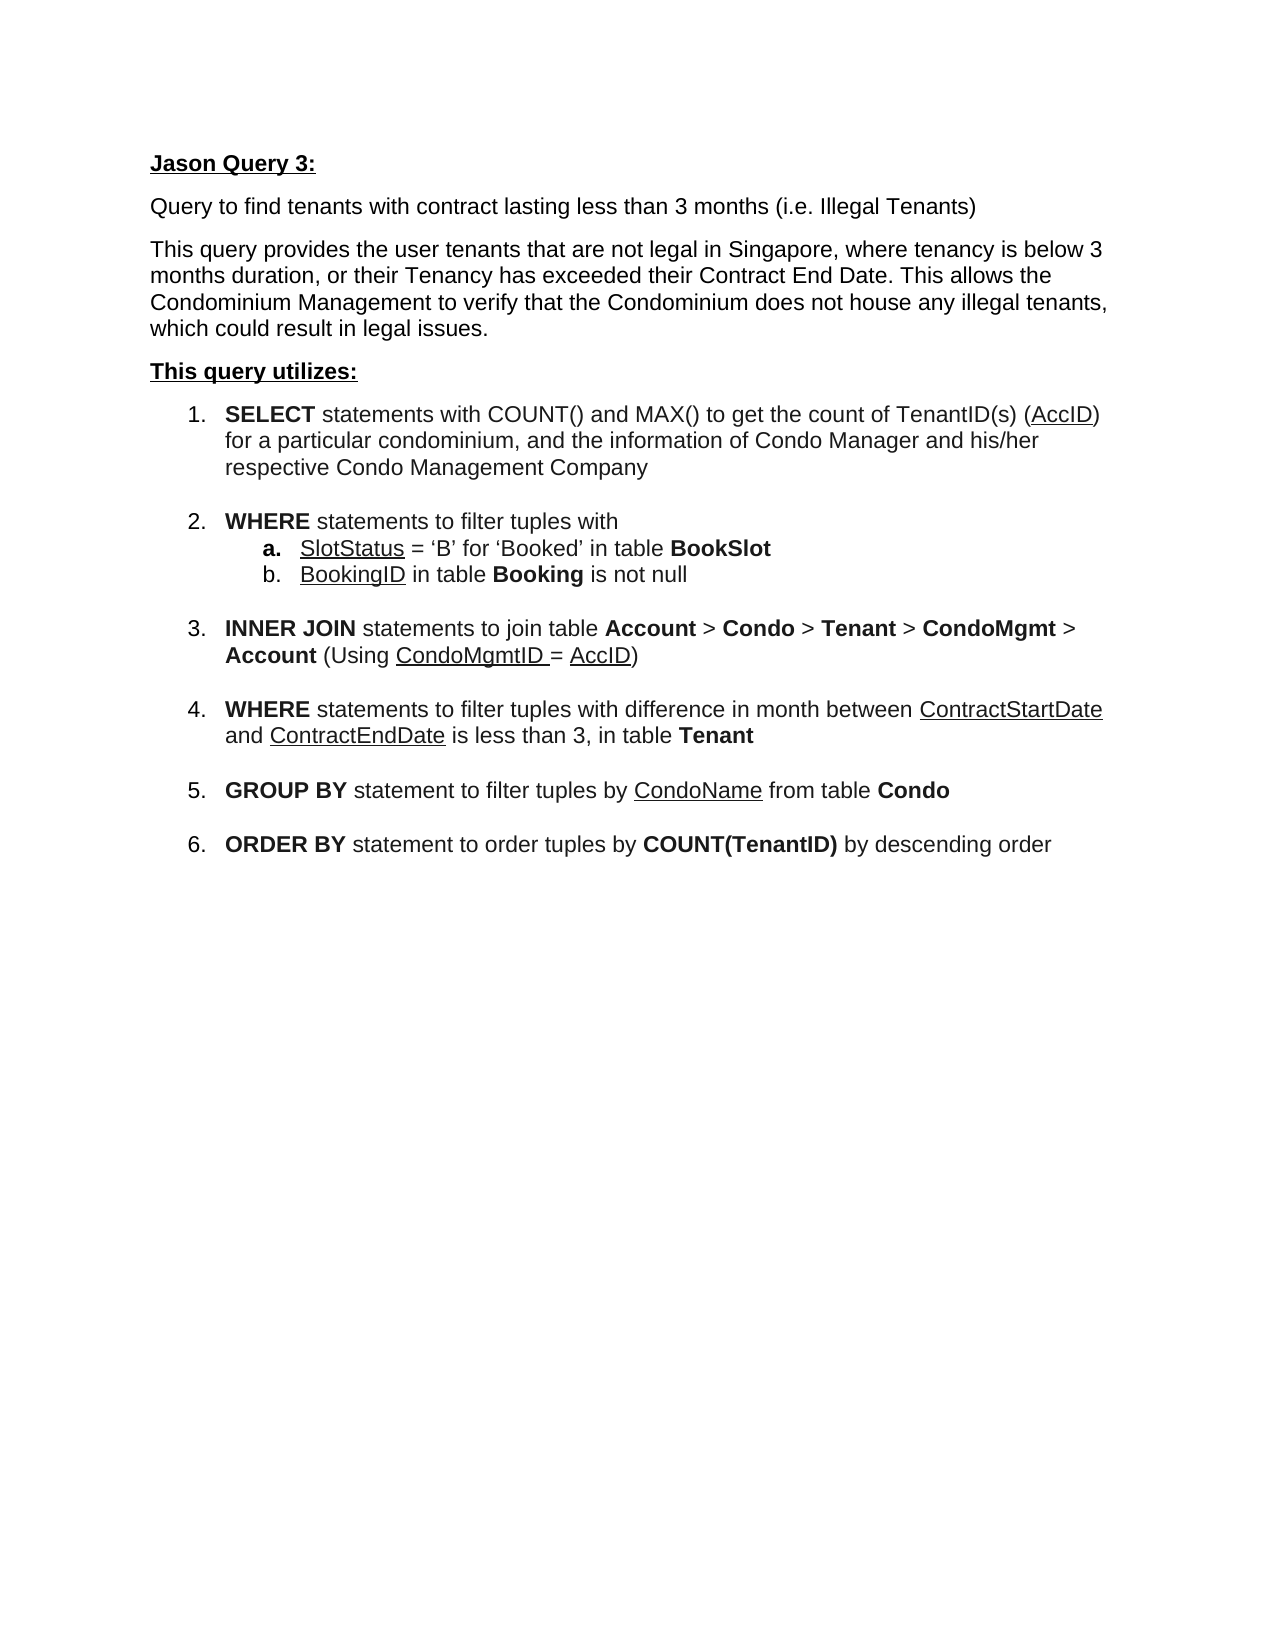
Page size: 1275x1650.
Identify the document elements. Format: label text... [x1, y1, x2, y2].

text Query to find tenants with contract lasting less than 3 months (i.e. Illegal Tenants) [150, 193, 1125, 219]
text This query provides the user tenants that are not legal in Singapore, where tenancy is below 3 months duration, or their Tenancy has exceeded their Contract End Date. This allows the Condominium Management to verify that the Condominium does not house any illegal tenants, which could result in legal issues. [150, 236, 1125, 341]
list GROUP BY statement to filter tuples by CondoName from table Condo [187, 777, 1125, 831]
text This query utilizes: [150, 358, 1125, 384]
list INNER JOIN statements to join table Account > Condo > Tenant > CondoMgmt > Account (Using CondoMgmtID = AccID) [187, 615, 1125, 696]
list SELECT statements with COUNT() and MAX() to get the count of TenantID(s) (AccID) for a particular condominium, and the information of Condo Manager and his/her respective Condo Management Company [187, 401, 1125, 508]
list WHERE statements to filter tuples with [187, 508, 1125, 534]
list WHERE statements to filter tuples with difference in month between ContractStartDate and ContractEndDate is less than 3, in table Tenant [187, 696, 1125, 777]
list BookingID in table Booking is not null [262, 561, 1125, 615]
text Jason Query 3: [150, 150, 1125, 176]
list SlotStatus = ‘B’ for ‘Booked’ in table BookSlot [262, 534, 1125, 561]
list ORDER BY statement to order tuples by COUNT(TenantID) by descending order [187, 831, 1125, 857]
